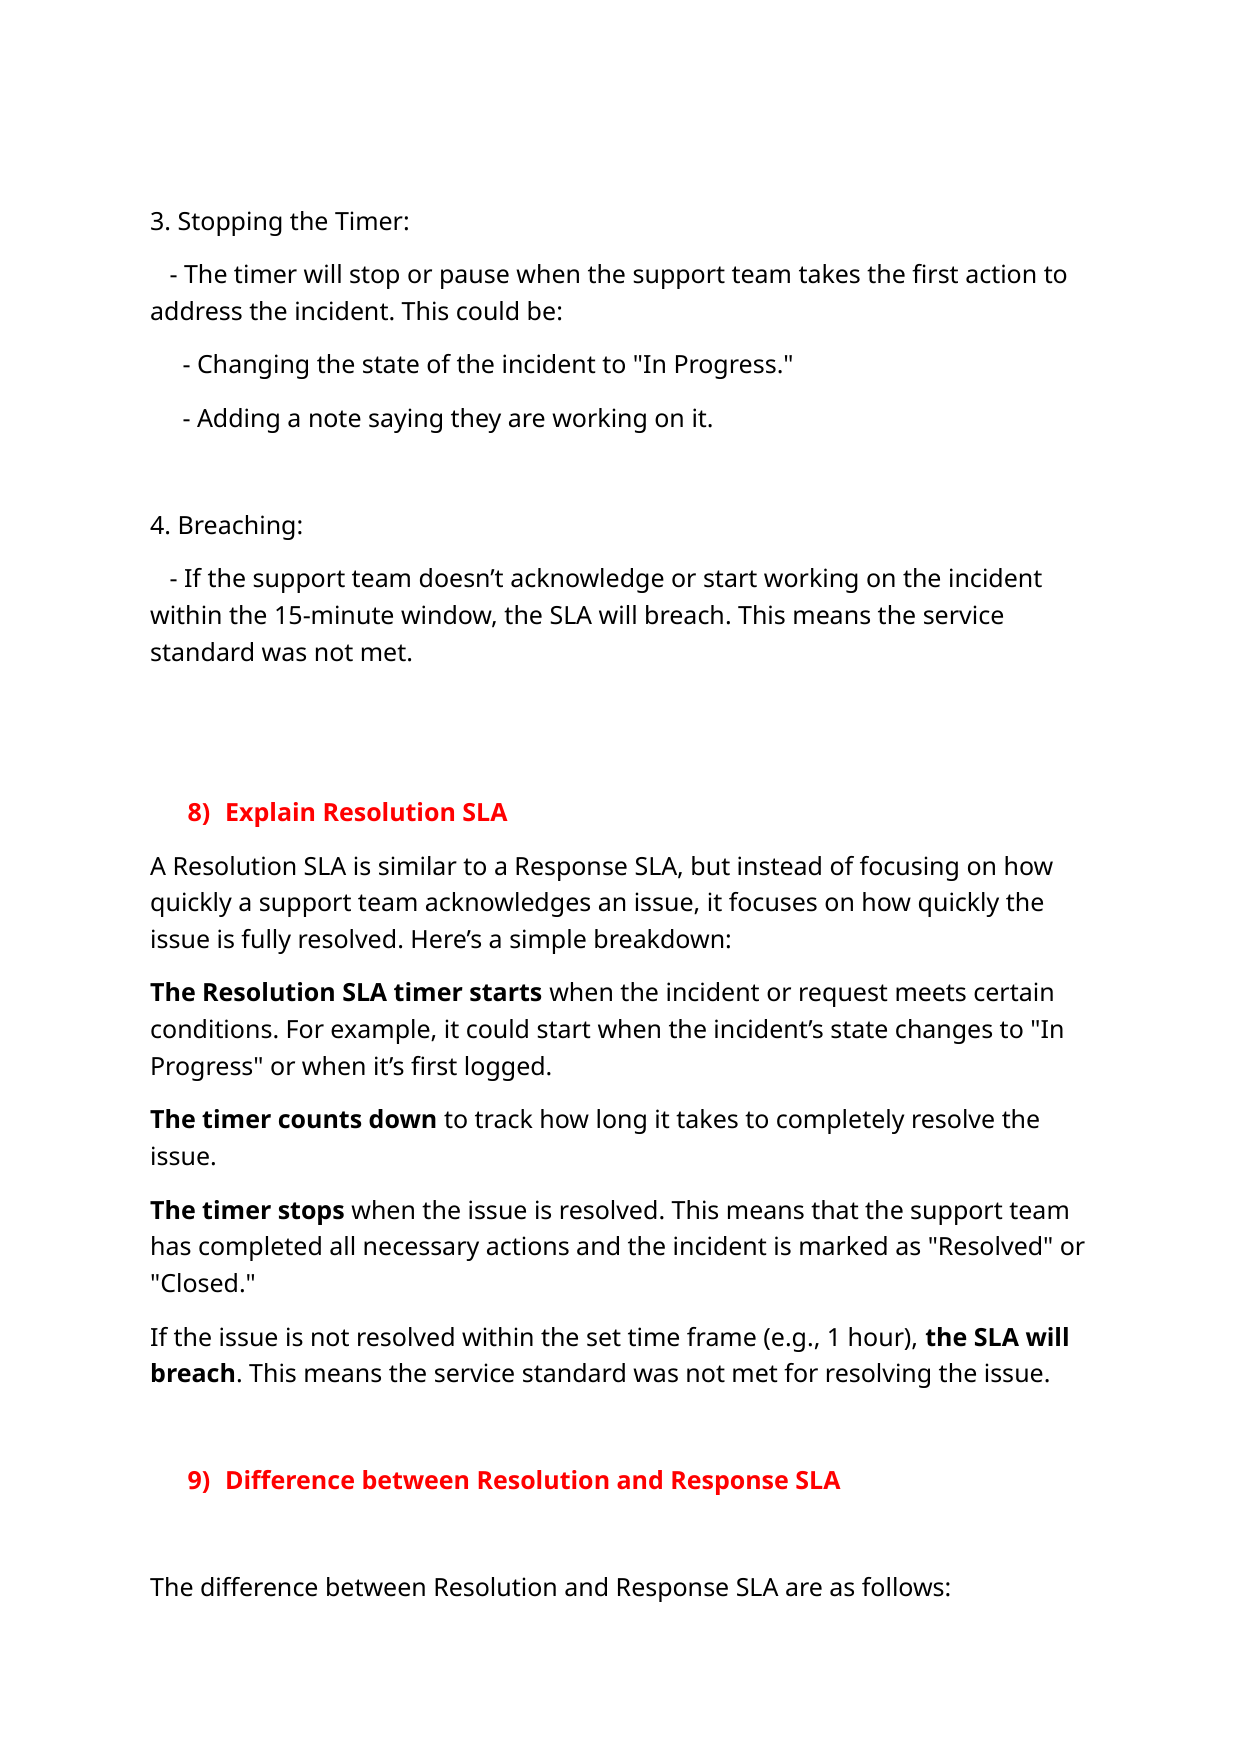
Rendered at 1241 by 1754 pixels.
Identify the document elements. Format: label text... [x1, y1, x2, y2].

text The difference between Resolution and Response SLA are as follows: [150, 1570, 1090, 1604]
text The Resolution SLA timer starts when the incident or request meets certain conditions. For example, it could start when the incident’s state changes to "In Progress" or when it’s first logged. [150, 975, 1090, 1083]
text 4. Breaching: [150, 507, 1090, 541]
text - Changing the state of the incident to "In Progress." [150, 347, 1090, 381]
text - The timer will stop or pause when the support team takes the first action to address the incident. This could be: [150, 257, 1090, 328]
text 3. Stopping the Timer: [150, 203, 1090, 237]
text A Resolution SLA is similar to a Response SLA, but instead of focusing on how quickly a support team acknowledges an issue, it focuses on how quickly the issue is fully resolved. Here’s a simple breakdown: [150, 848, 1090, 956]
text If the issue is not resolved within the set time frame (e.g., 1 hour), the SLA will breach. This means the service standard was not met for resolving the issue. [150, 1319, 1090, 1390]
text - If the support team doesn’t acknowledge or start working on the incident within the 15-minute window, the SLA will breach. This means the service standard was not met. [150, 561, 1090, 668]
text The timer stops when the issue is resolved. This means that the support team has completed all necessary actions and the incident is marked as "Resolved" or "Closed." [150, 1192, 1090, 1300]
list Explain Resolution SLA [187, 795, 1090, 829]
text - Adding a note saying they are working on it. [150, 401, 1090, 434]
list Difference between Resolution and Response SLA [187, 1463, 1090, 1497]
text The timer counts down to track how long it takes to completely resolve the issue. [150, 1102, 1090, 1173]
